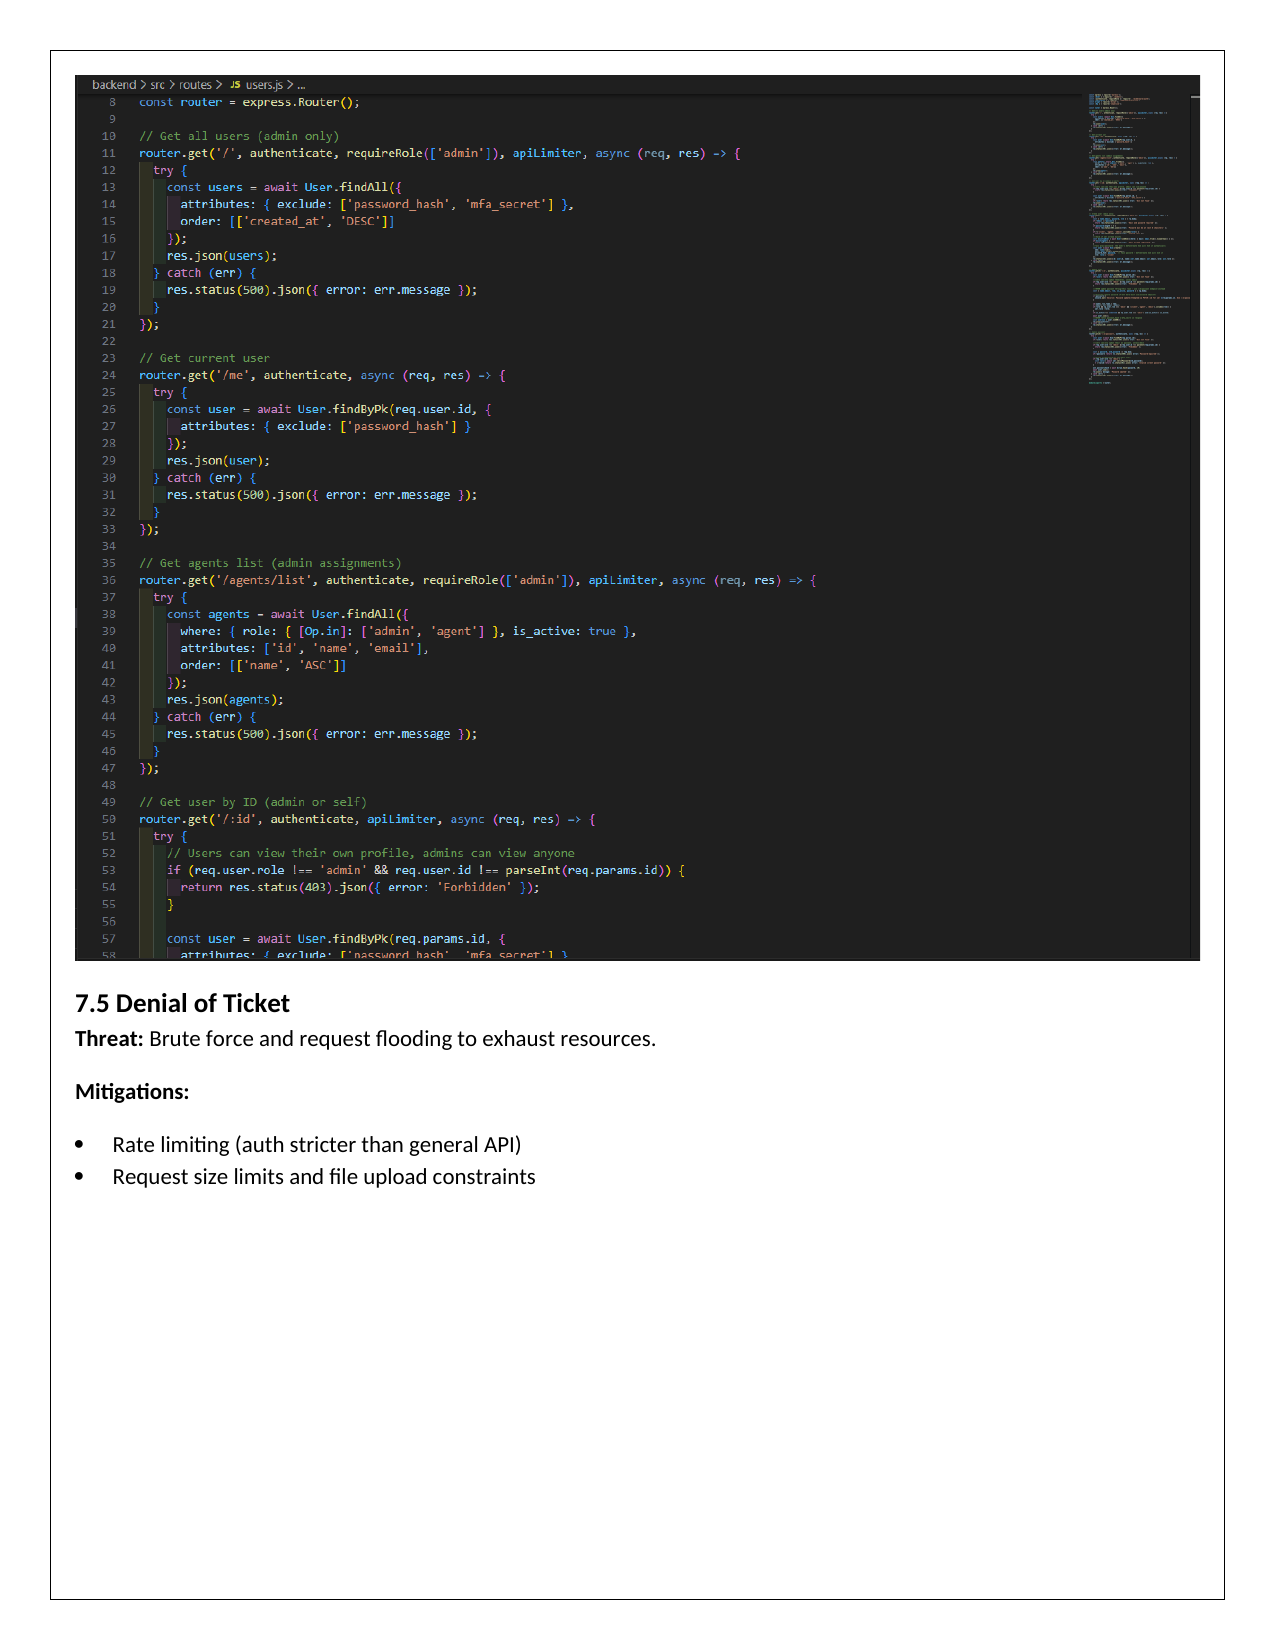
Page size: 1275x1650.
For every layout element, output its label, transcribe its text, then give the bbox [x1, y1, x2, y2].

list Rate limiting (auth stricter than general API) [75, 1130, 1200, 1158]
text Mitigations: [75, 1077, 1200, 1105]
picture [75, 75, 1200, 961]
subtitle 7.5 Denial of Ticket [75, 986, 1200, 1019]
text Threat: Brute force and request flooding to exhaust resources. [75, 1024, 1200, 1052]
list Request size limits and file upload constraints [75, 1162, 1200, 1190]
